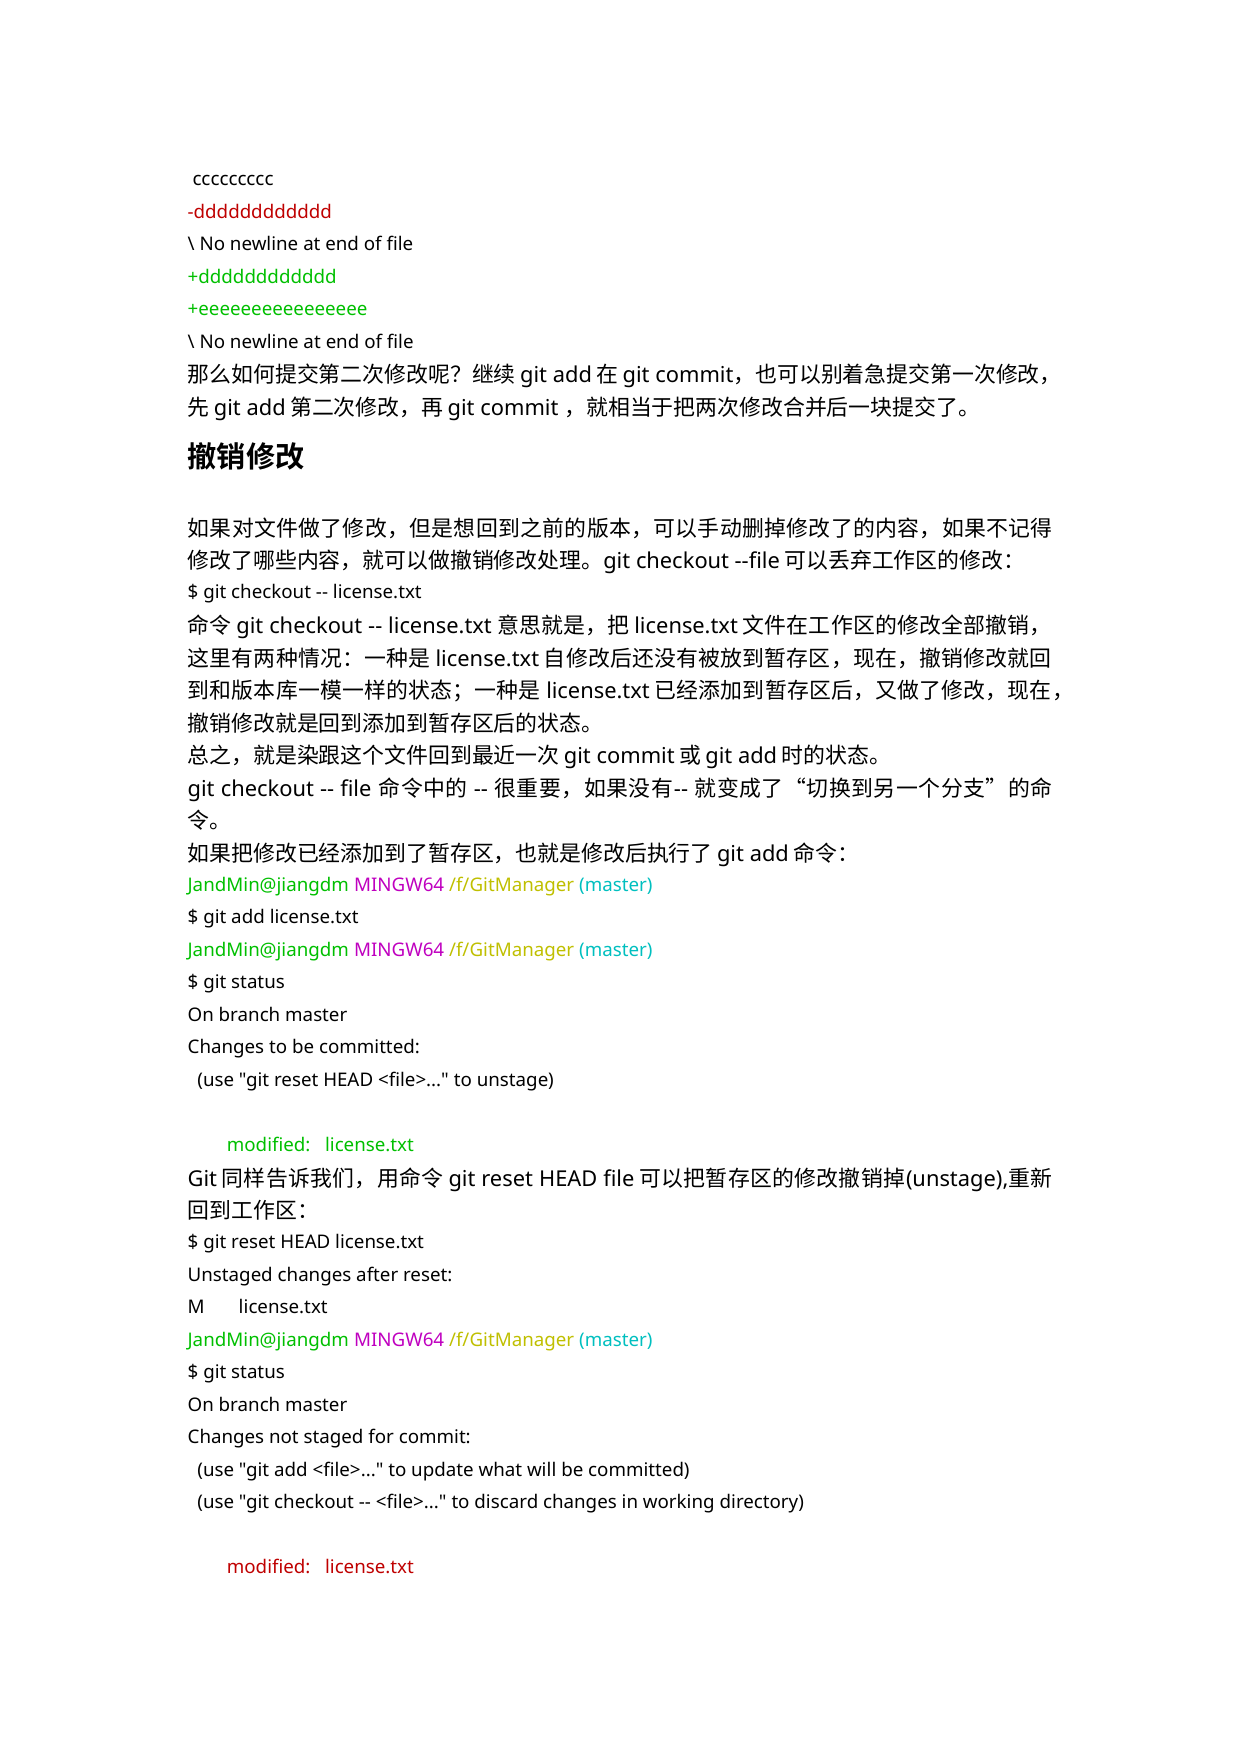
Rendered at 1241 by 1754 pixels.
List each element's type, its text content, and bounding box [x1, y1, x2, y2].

text $ git status [187, 965, 1053, 998]
text 那么如何提交第二次修改呢？继续git add在git commit，也可以别着急提交第一次修改，先git add第二次修改，再git commit ，就相当于把两次修改合并后一块提交了。 [187, 357, 1053, 422]
text Unstaged changes after reset: [187, 1258, 1053, 1290]
text (use "git add <file>..." to update what will be committed) [187, 1453, 1053, 1485]
text 如果把修改已经添加到了暂存区，也就是修改后执行了git add命令： [187, 835, 1053, 868]
text JandMin@jiangdm MINGW64 /f/GitManager (master) [187, 868, 1053, 900]
text Changes not staged for commit: [187, 1420, 1053, 1453]
text modified: license.txt [187, 1550, 1053, 1583]
text 如果对文件做了修改，但是想回到之前的版本，可以手动删掉修改了的内容，如果不记得修改了哪些内容，就可以做撤销修改处理。git checkout --file可以丢弃工作区的修改： [187, 510, 1053, 575]
text Changes to be committed: [187, 1030, 1053, 1063]
subtitle 撤销修改 [187, 422, 1053, 487]
text ccccccccc [187, 162, 1053, 194]
text $ git reset HEAD license.txt [187, 1225, 1053, 1258]
text Git同样告诉我们，用命令git reset HEAD file可以把暂存区的修改撤销掉(unstage),重新回到工作区： [187, 1160, 1053, 1225]
text git checkout -- file 命令中的 -- 很重要，如果没有-- 就变成了“切换到另一个分支”的命令。 [187, 770, 1053, 835]
text +eeeeeeeeeeeeeeee [187, 292, 1053, 324]
text $ git checkout -- license.txt [187, 575, 1053, 608]
text (use "git checkout -- <file>..." to discard changes in working directory) [187, 1485, 1053, 1518]
text +dddddddddddd [187, 259, 1053, 292]
text $ git add license.txt [187, 900, 1053, 933]
text (use "git reset HEAD <file>..." to unstage) [187, 1063, 1053, 1095]
text JandMin@jiangdm MINGW64 /f/GitManager (master) [187, 933, 1053, 965]
text On branch master [187, 1388, 1053, 1420]
text JandMin@jiangdm MINGW64 /f/GitManager (master) [187, 1323, 1053, 1355]
text $ git status [187, 1355, 1053, 1388]
text M license.txt [187, 1290, 1053, 1323]
text 总之，就是染跟这个文件回到最近一次git commit或git add时的状态。 [187, 738, 1053, 770]
text \ No newline at end of file [187, 324, 1053, 357]
text \ No newline at end of file [187, 227, 1053, 259]
text On branch master [187, 998, 1053, 1030]
text 命令git checkout -- license.txt意思就是，把license.txt文件在工作区的修改全部撤销，这里有两种情况：一种是license.txt自修改后还没有被放到暂存区，现在，撤销修改就回到和版本库一模一样的状态；一种是license.txt已经添加到暂存区后，又做了修改，现在，撤销修改就是回到添加到暂存区后的状态。 [187, 608, 1053, 738]
text modified: license.txt [187, 1128, 1053, 1160]
text -dddddddddddd [187, 194, 1053, 227]
